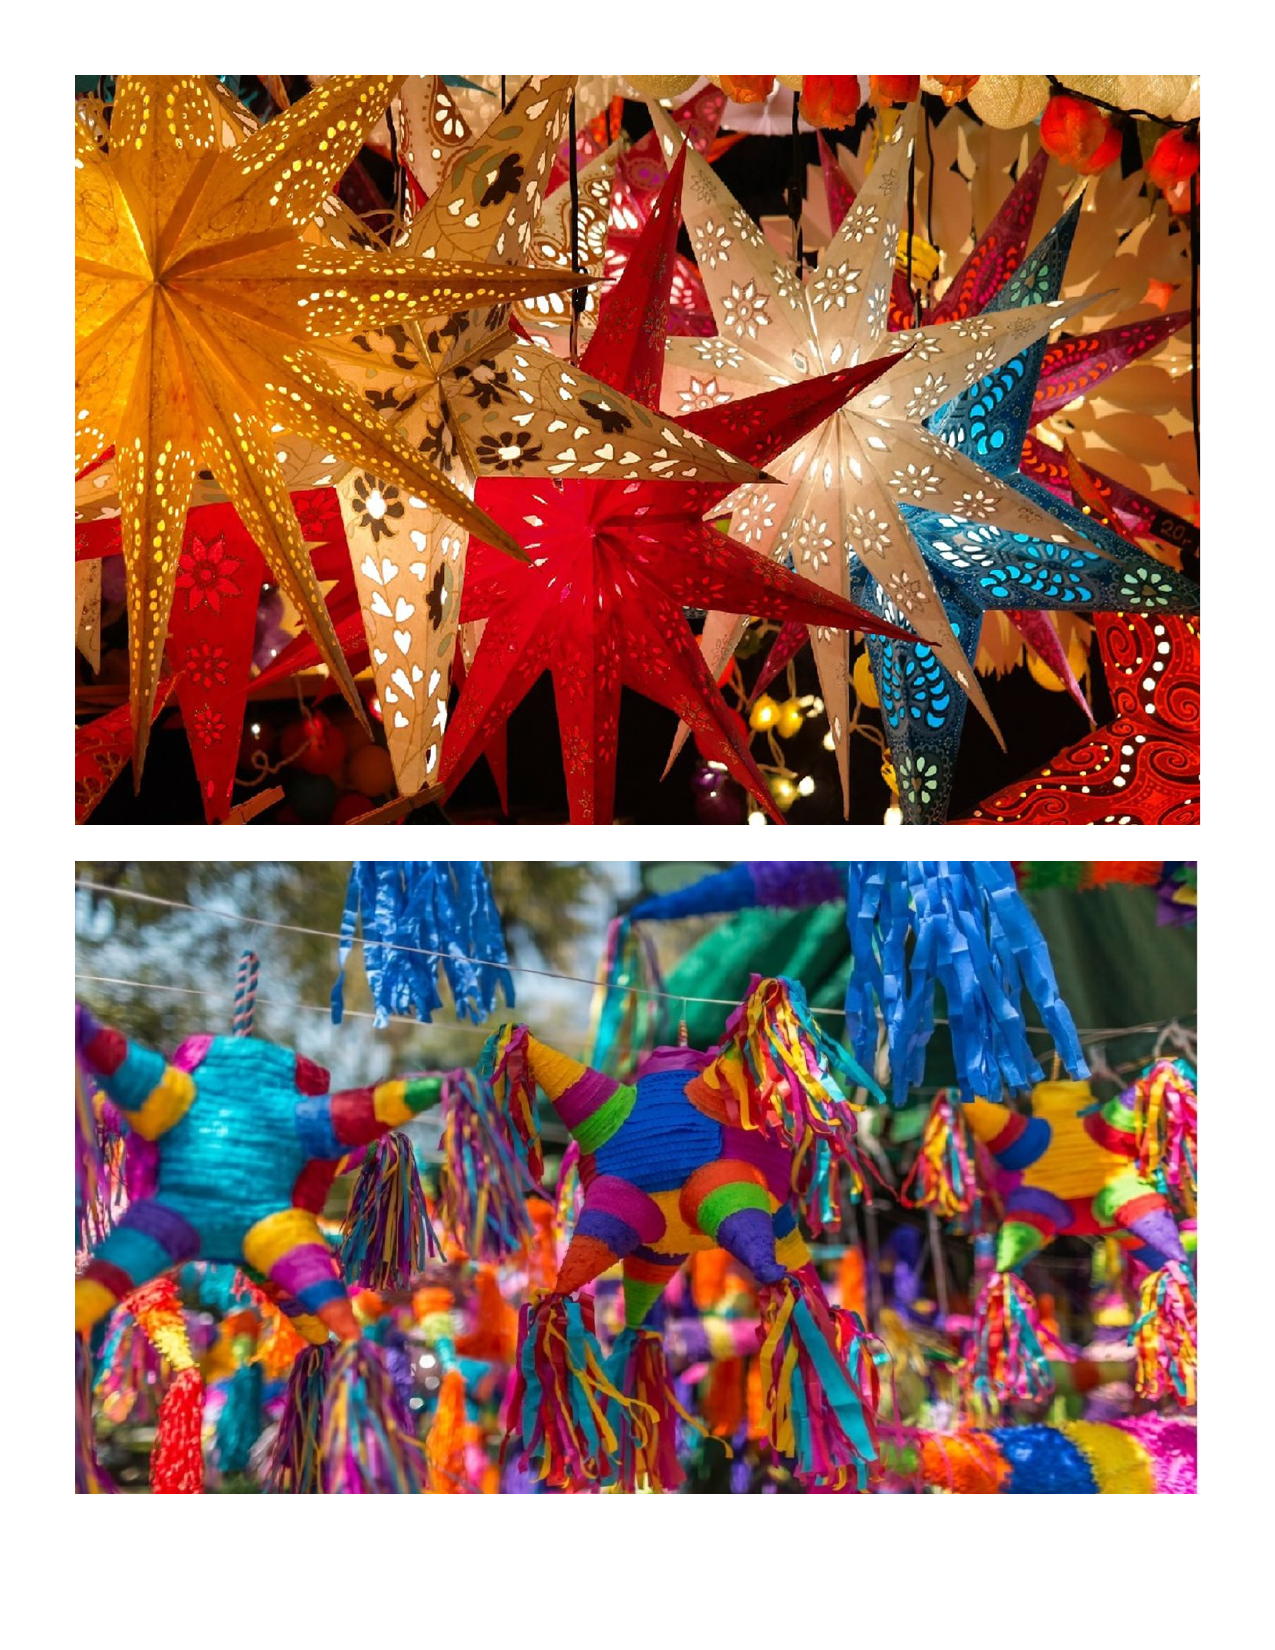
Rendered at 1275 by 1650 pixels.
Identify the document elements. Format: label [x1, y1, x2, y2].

picture [75, 861, 1200, 1494]
picture [75, 75, 1200, 825]
